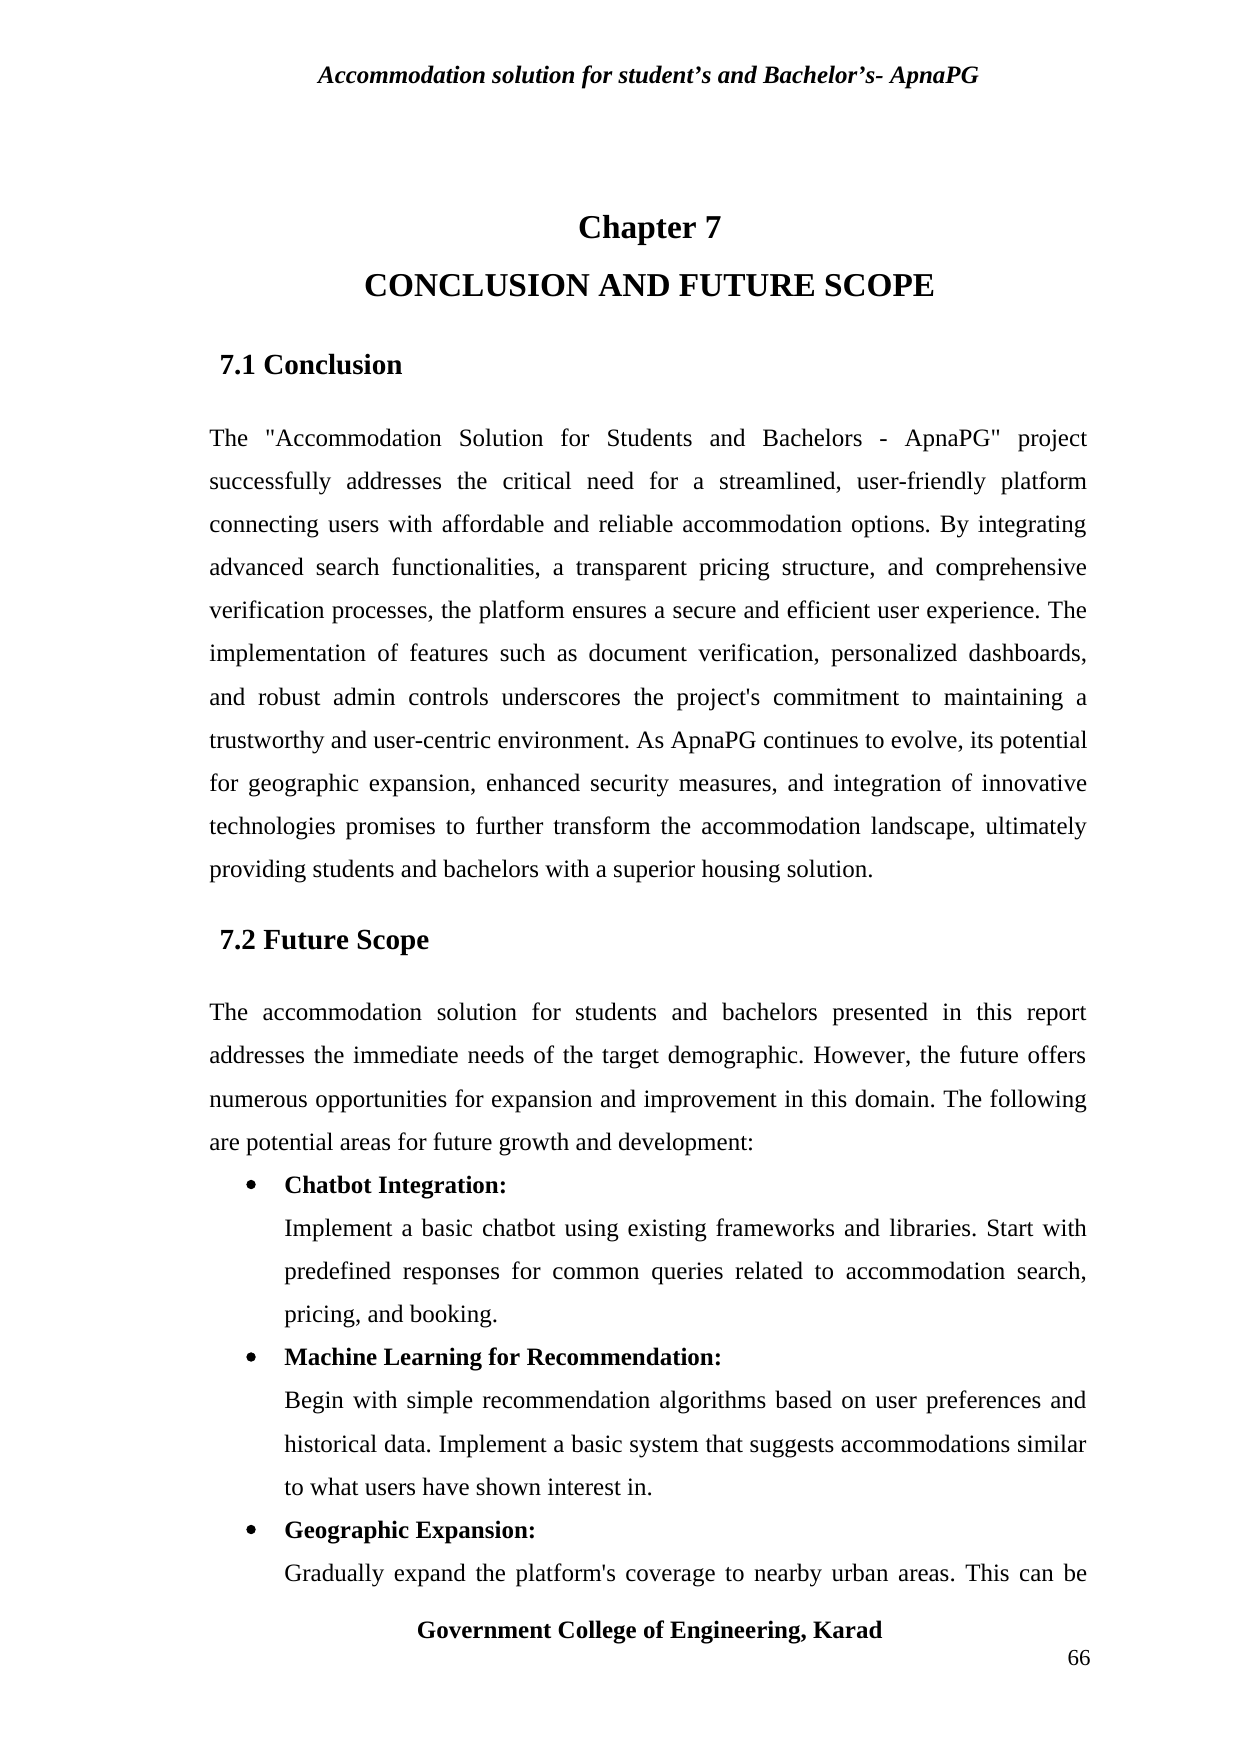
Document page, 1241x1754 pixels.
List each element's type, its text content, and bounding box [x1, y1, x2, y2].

subtitle Chapter 7 [209, 207, 1090, 246]
list Machine Learning for Recommendation: [247, 1342, 1088, 1371]
list Geographic Expansion: [247, 1515, 1088, 1544]
subtitle 7.1 Conclusion [219, 347, 1090, 381]
list Chatbot Integration: [247, 1170, 1088, 1199]
text Begin with simple recommendation algorithms based on user preferences and historical data. Implement a basic system that suggests accommodations similar to what users have shown interest in. [284, 1386, 1088, 1501]
text Implement a basic chatbot using existing frameworks and libraries. Start with predefined responses for common queries related to accommodation search, pricing, and booking. [284, 1213, 1088, 1328]
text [284, 1558, 1088, 1587]
text The "Accommodation Solution for Students and Bachelors - ApnaPG" project successfully addresses the critical need for a streamlined, user-friendly platform connecting users with affordable and reliable accommodation options. By integrating advanced search functionalities, a transparent pricing structure, and comprehensive verification processes, the platform ensures a secure and efficient user experience. The implementation of features such as document verification, personalized dashboards, and robust admin controls underscores the project's commitment to maintaining a trustworthy and user-centric environment. As ApnaPG continues to evolve, its potential for geographic expansion, enhanced security measures, and integration of innovative technologies promises to further transform the accommodation landscape, ultimately providing students and bachelors with a superior housing solution. [209, 423, 1088, 883]
subtitle 7.2 Future Scope [219, 922, 1090, 956]
text The accommodation solution for students and bachelors presented in this report addresses the immediate needs of the target demographic. However, the future offers numerous opportunities for expansion and improvement in this domain. The following are potential areas for future growth and development: [209, 997, 1088, 1156]
subtitle CONCLUSION AND FUTURE SCOPE [209, 265, 1090, 303]
